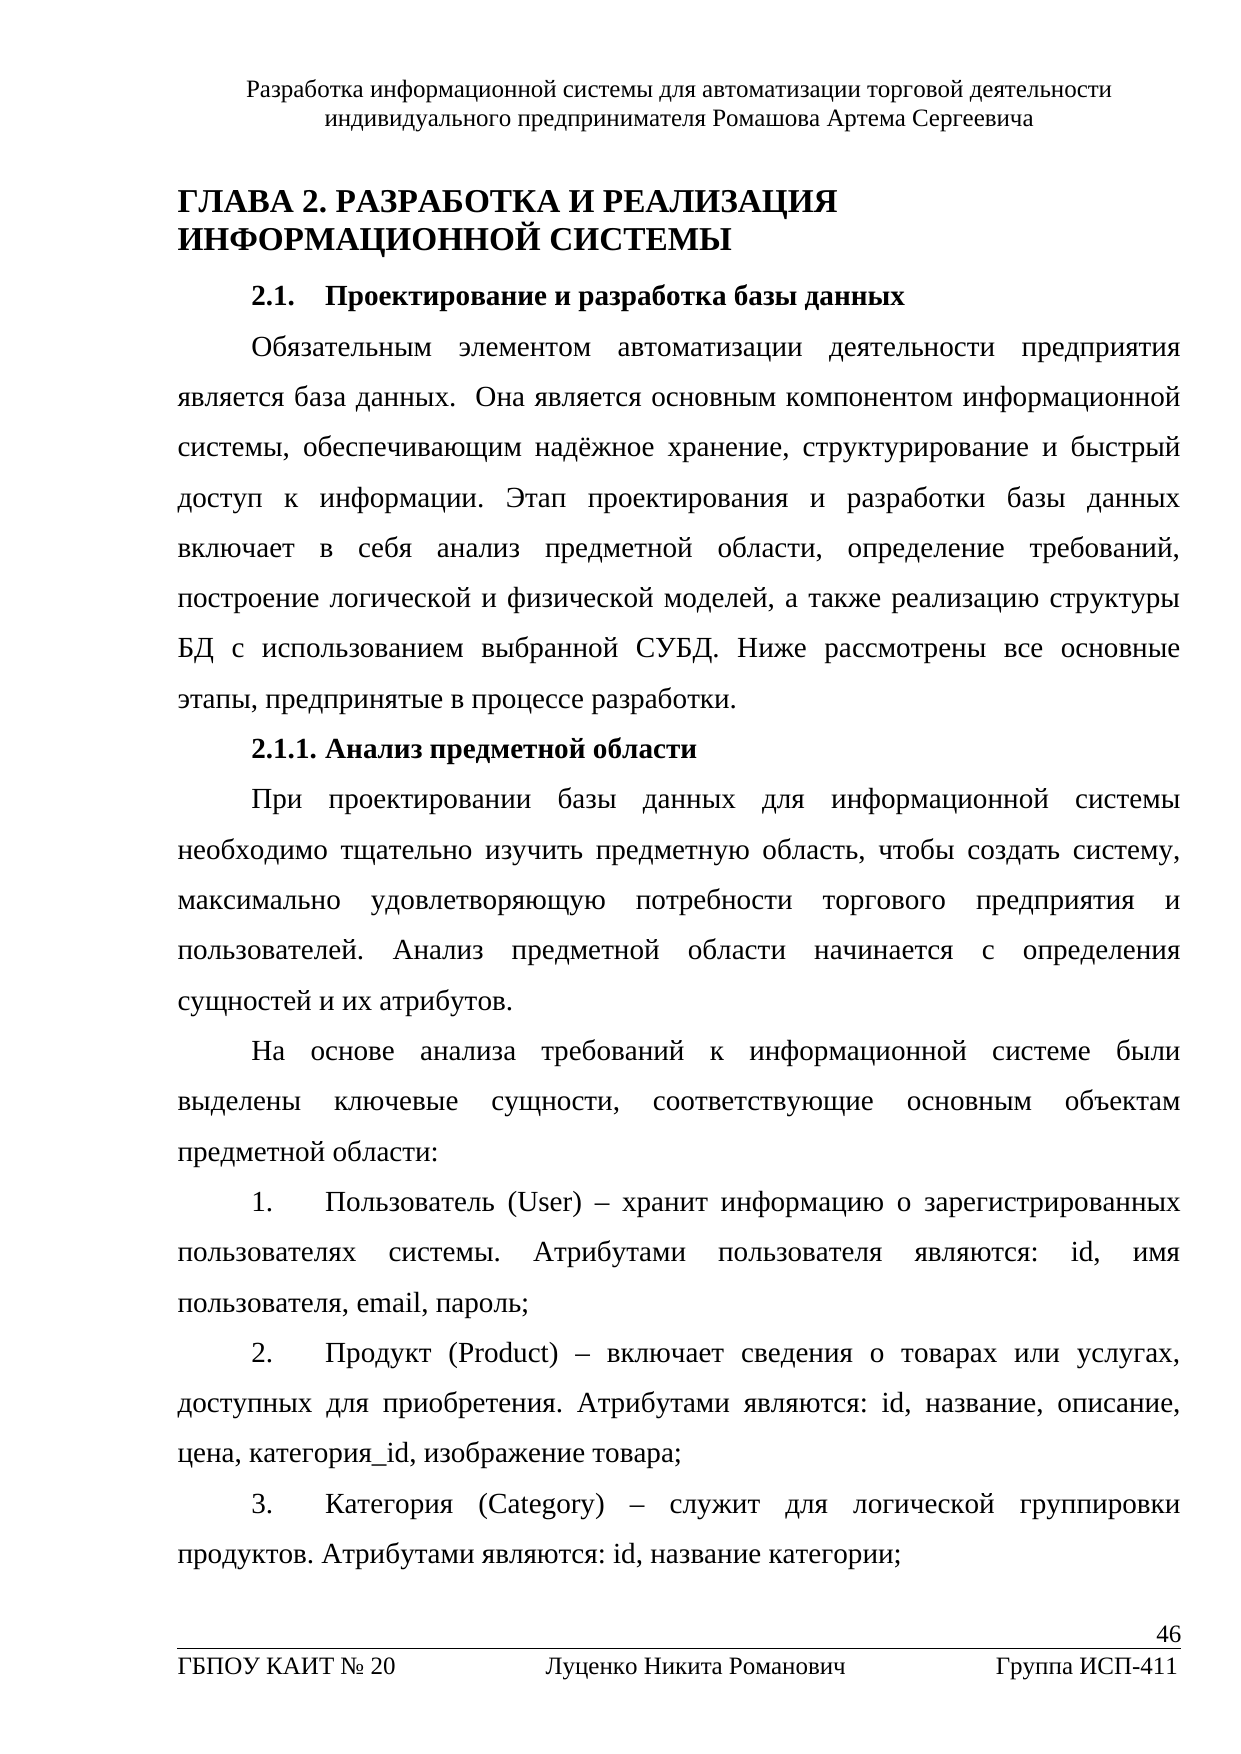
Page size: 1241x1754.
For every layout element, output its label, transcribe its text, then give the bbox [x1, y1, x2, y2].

text На основе анализа требований к информационной системе были выделены ключевые сущности, соответствующие основным объектам предметной области: [177, 1033, 1181, 1167]
list Пользователь (User) – хранит информацию о зарегистрированных пользователях системы. Атрибутами пользователя являются: id, имя пользователя, email, пароль; [177, 1184, 1181, 1318]
subtitle Анализ предметной области [177, 731, 1181, 765]
subtitle Проектирование и разработка базы данных [177, 278, 1181, 312]
subtitle ГЛАВА 2. РАЗРАБОТКА И РЕАЛИЗАЦИЯ ИНФОРМАЦИОННОЙ СИСТЕМЫ [177, 181, 1181, 258]
list Категория (Category) – служит для логической группировки продуктов. Атрибутами являются: id, название категории; [177, 1486, 1181, 1570]
text Обязательным элементом автоматизации деятельности предприятия является база данных. Она является основным компонентом информационной системы, обеспечивающим надёжное хранение, структурирование и быстрый доступ к информации. Этап проектирования и разработки базы данных включает в себя анализ предметной области, определение требований, построение логической и физической моделей, а также реализацию структуры БД с использованием выбранной СУБД. Ниже рассмотрены все основные этапы, предпринятые в процессе разработки. [177, 329, 1181, 714]
text При проектировании базы данных для информационной системы необходимо тщательно изучить предметную область, чтобы создать систему, максимально удовлетворяющую потребности торгового предприятия и пользователей. Анализ предметной области начинается с определения сущностей и их атрибутов. [177, 782, 1181, 1016]
list Продукт (Product) – включает сведения о товарах или услугах, доступных для приобретения. Атрибутами являются: id, название, описание, цена, категория_id, изображение товара; [177, 1335, 1181, 1469]
